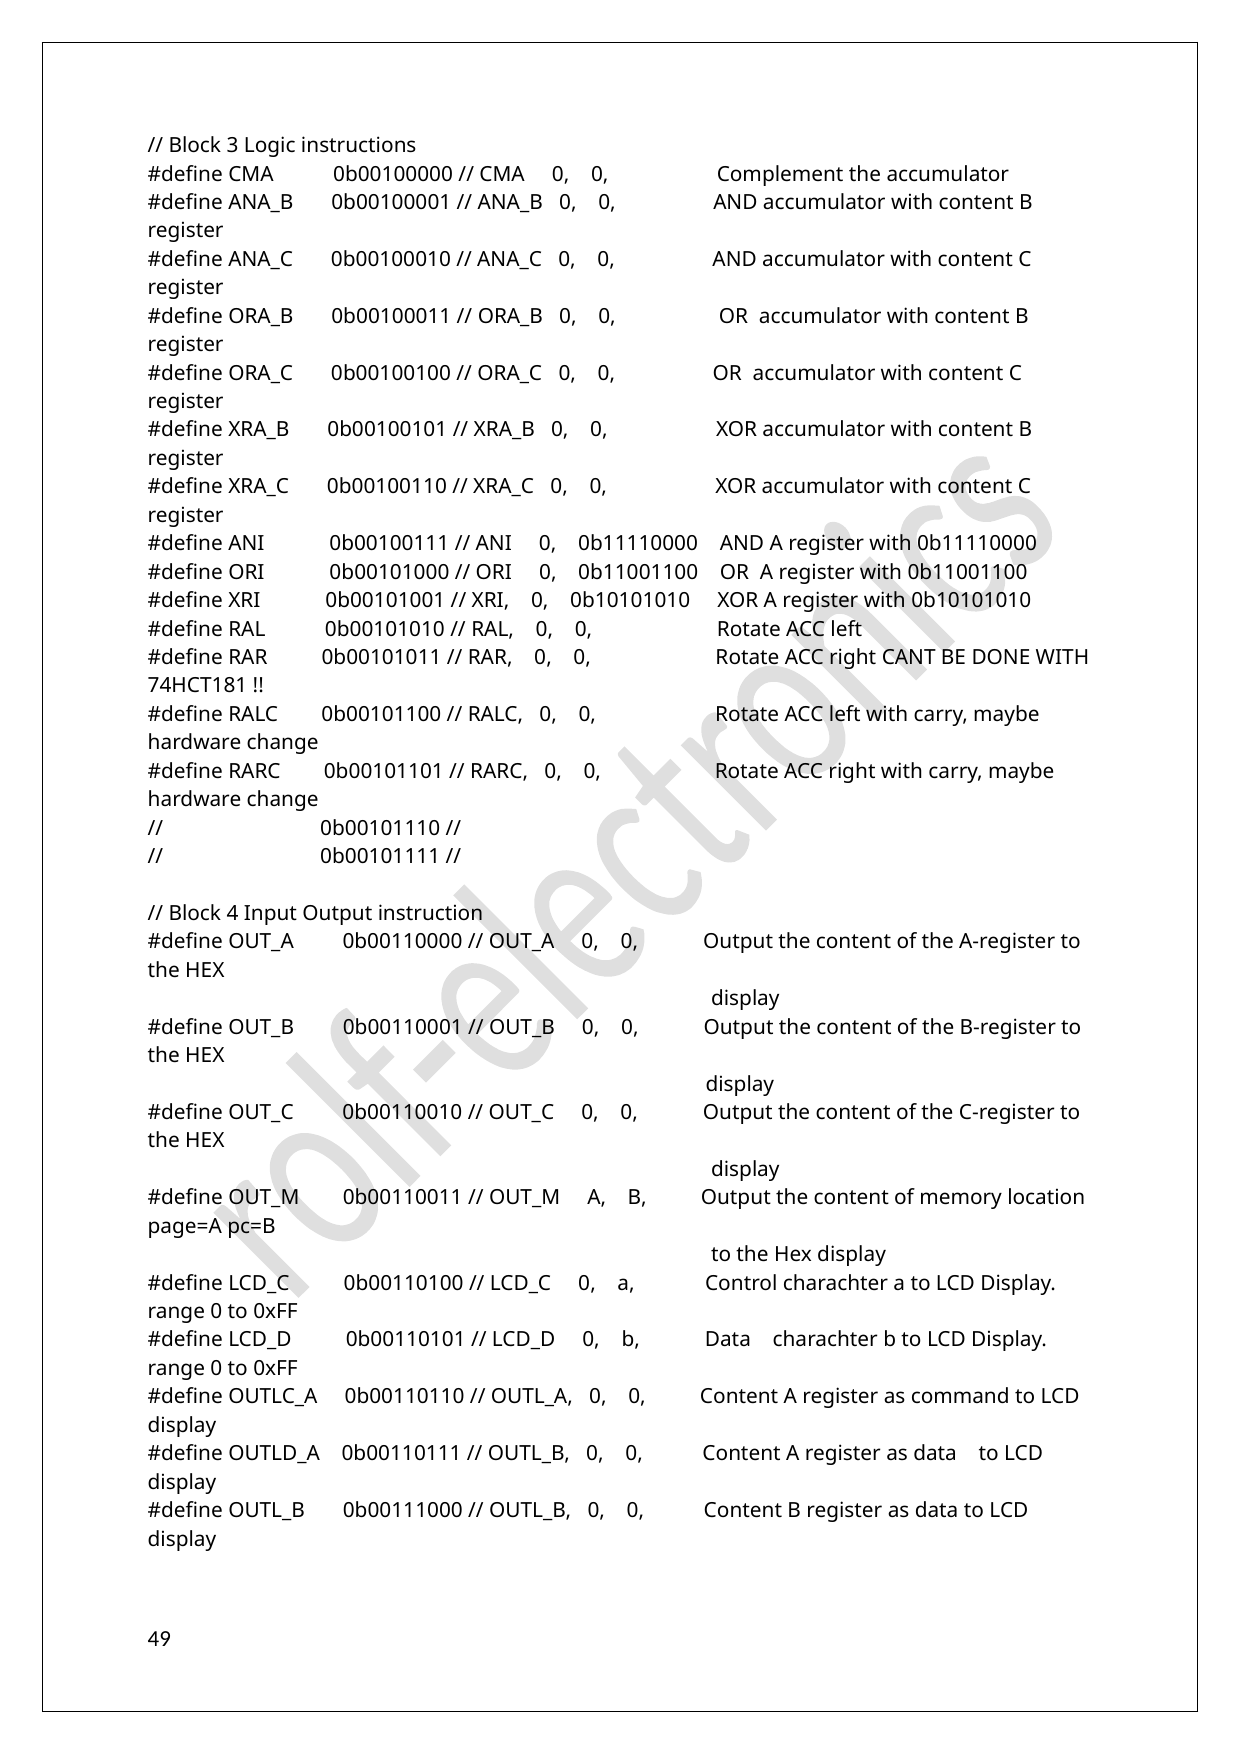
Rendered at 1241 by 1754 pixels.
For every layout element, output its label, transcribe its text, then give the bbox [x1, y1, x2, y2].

text // Block 3 Logic instructions [147, 130, 1093, 159]
text #define LCD_C 0b00110100 // LCD_C 0, a, Control charachter a to LCD Display. range 0 to 0xFF [147, 1268, 1093, 1324]
text #define ORI 0b00101000 // ORI 0, 0b11001100 OR A register with 0b11001100 [147, 557, 1093, 585]
text #define ANA_B 0b00100001 // ANA_B 0, 0, AND accumulator with content B register [147, 187, 1093, 244]
text #define OUTLC_A 0b00110110 // OUTL_A, 0, 0, Content A register as command to LCD display [147, 1381, 1093, 1438]
text // Block 4 Input Output instruction [147, 898, 1093, 926]
text #define CMA 0b00100000 // CMA 0, 0, Complement the accumulator [147, 159, 1093, 187]
text #define RALC 0b00101100 // RALC, 0, 0, Rotate ACC left with carry, maybe hardware change [147, 699, 1093, 756]
text #define OUT_C 0b00110010 // OUT_C 0, 0, Output the content of the C-register to the HEX [147, 1097, 1093, 1154]
text #define RAL 0b00101010 // RAL, 0, 0, Rotate ACC left [147, 614, 1093, 642]
text #define XRI 0b00101001 // XRI, 0, 0b10101010 XOR A register with 0b10101010 [147, 585, 1093, 614]
text to the Hex display [147, 1239, 1093, 1268]
text #define ANI 0b00100111 // ANI 0, 0b11110000 AND A register with 0b11110000 [147, 528, 1093, 557]
text #define OUT_A 0b00110000 // OUT_A 0, 0, Output the content of the A-register to the HEX [147, 926, 1093, 983]
text #define OUT_B 0b00110001 // OUT_B 0, 0, Output the content of the B-register to the HEX [147, 1012, 1093, 1069]
text display [147, 983, 1093, 1012]
text #define ORA_C 0b00100100 // ORA_C 0, 0, OR accumulator with content C register [147, 358, 1093, 414]
text // 0b00101110 // [147, 813, 1093, 841]
text #define ORA_B 0b00100011 // ORA_B 0, 0, OR accumulator with content B register [147, 301, 1093, 358]
text #define RAR 0b00101011 // RAR, 0, 0, Rotate ACC right CANT BE DONE WITH 74HCT181 !! [147, 642, 1093, 699]
text #define OUTL_B 0b00111000 // OUTL_B, 0, 0, Content B register as data to LCD display [147, 1495, 1093, 1552]
text #define XRA_C 0b00100110 // XRA_C 0, 0, XOR accumulator with content C register [147, 471, 1093, 528]
text display [147, 1069, 1093, 1097]
text #define LCD_D 0b00110101 // LCD_D 0, b, Data charachter b to LCD Display. range 0 to 0xFF [147, 1324, 1093, 1381]
text #define OUTLD_A 0b00110111 // OUTL_B, 0, 0, Content A register as data to LCD display [147, 1438, 1093, 1495]
text #define RARC 0b00101101 // RARC, 0, 0, Rotate ACC right with carry, maybe hardware change [147, 756, 1093, 813]
text // 0b00101111 // [147, 841, 1093, 869]
text #define XRA_B 0b00100101 // XRA_B 0, 0, XOR accumulator with content B register [147, 414, 1093, 471]
text display [147, 1154, 1093, 1182]
text #define ANA_C 0b00100010 // ANA_C 0, 0, AND accumulator with content C register [147, 244, 1093, 301]
text #define OUT_M 0b00110011 // OUT_M A, B, Output the content of memory location page=A pc=B [147, 1182, 1093, 1239]
